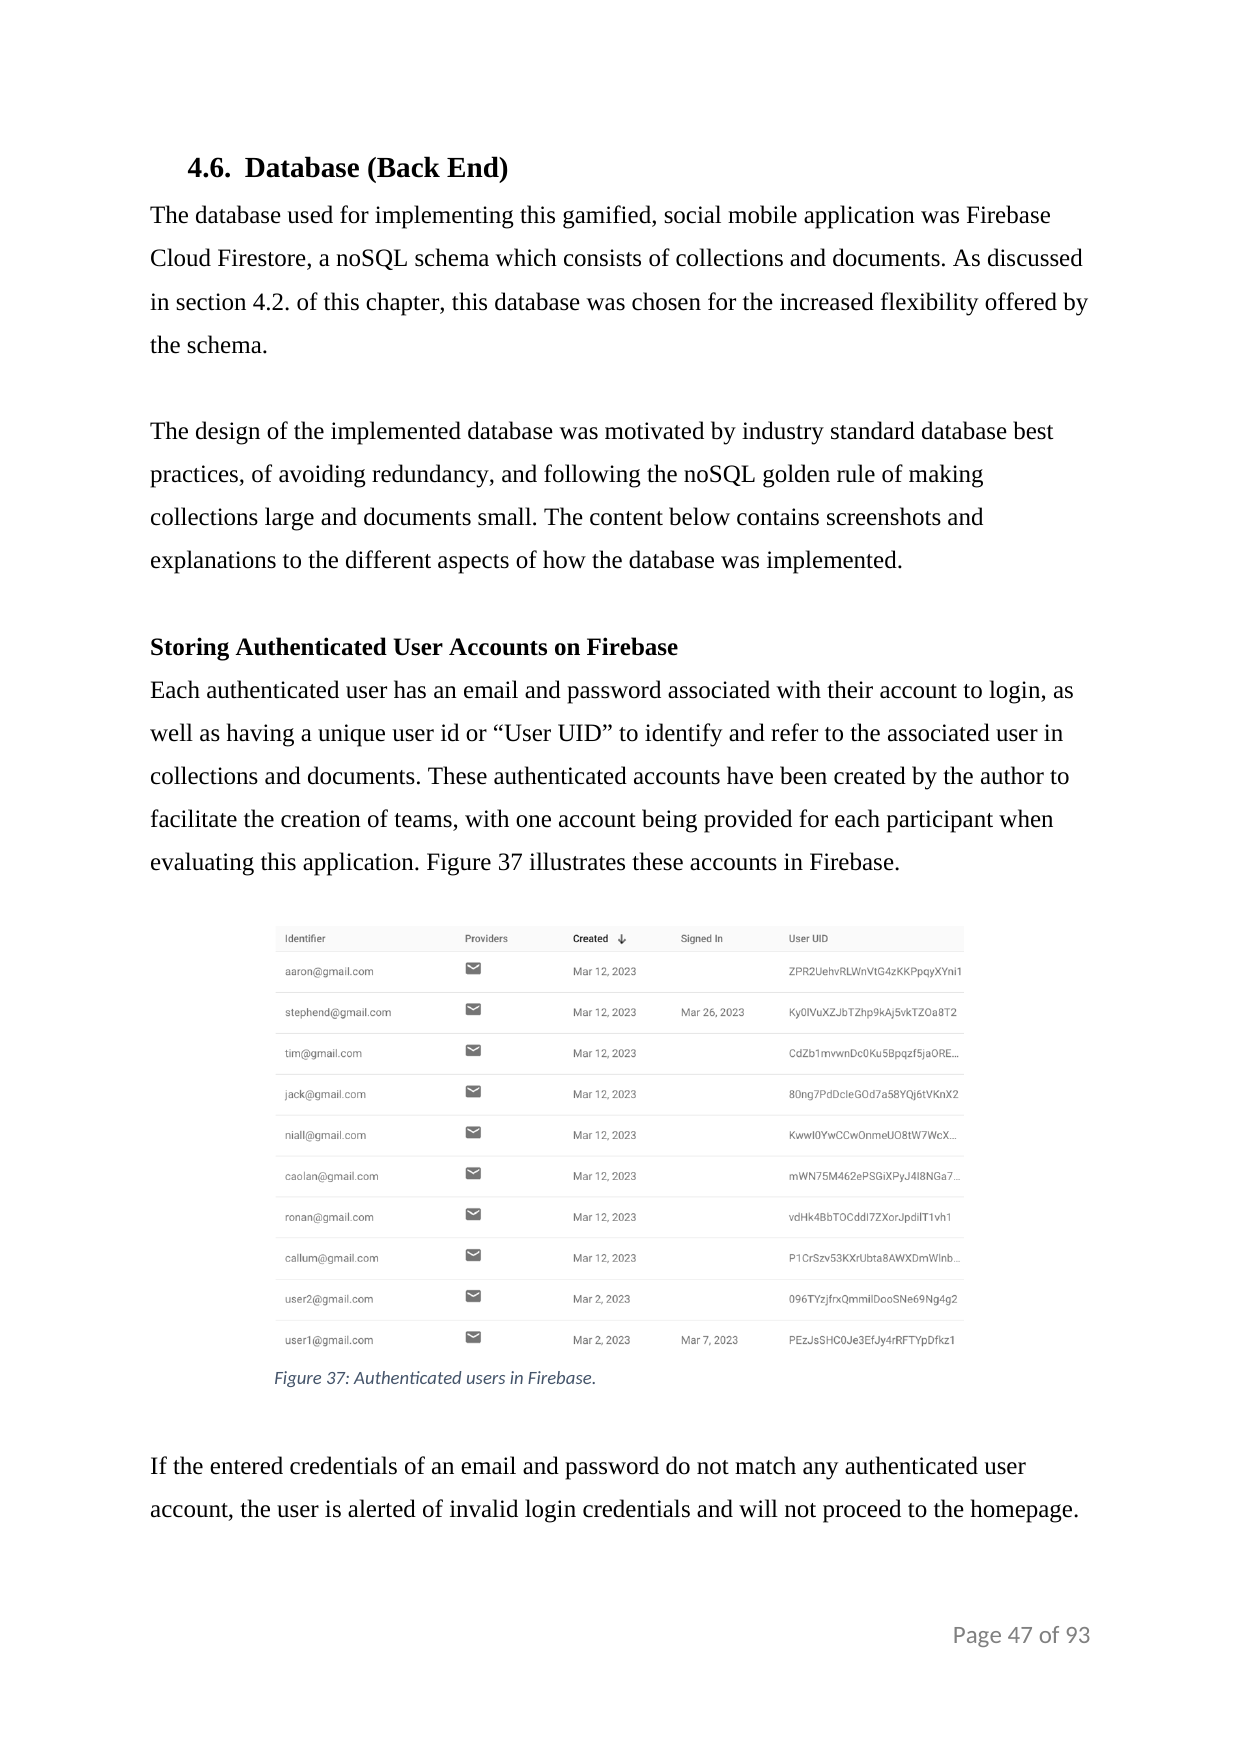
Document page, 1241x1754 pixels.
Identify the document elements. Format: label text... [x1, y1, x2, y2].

text The design of the implemented database was motivated by industry standard database best practices, of avoiding redundancy, and following the noSQL golden rule of making collections large and documents small. The content below contains screenshots and explanations to the different aspects of how the database was implemented. [150, 416, 1090, 574]
text Each authenticated user has an email and password associated with their account to login, as well as having a unique user id or “User UID” to identify and refer to the associated user in collections and documents. These authenticated accounts have been created by the author to facilitate the creation of teams, with one account being provided for each participant when evaluating this application. Figure 37 illustrates these accounts in Firebase. [150, 675, 1090, 876]
text Storing Authenticated User Accounts on Firebase [150, 632, 1090, 660]
text The database used for implementing this gamified, social mobile application was Firebase Cloud Firestore, a noSQL schema which consists of collections and documents. As discussed in section 4.2. of this chapter, this database was chosen for the increased flexibility offered by the schema. [150, 200, 1090, 358]
subtitle Database (Back End) [187, 150, 1090, 183]
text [150, 1451, 1090, 1523]
picture [274, 926, 964, 1354]
